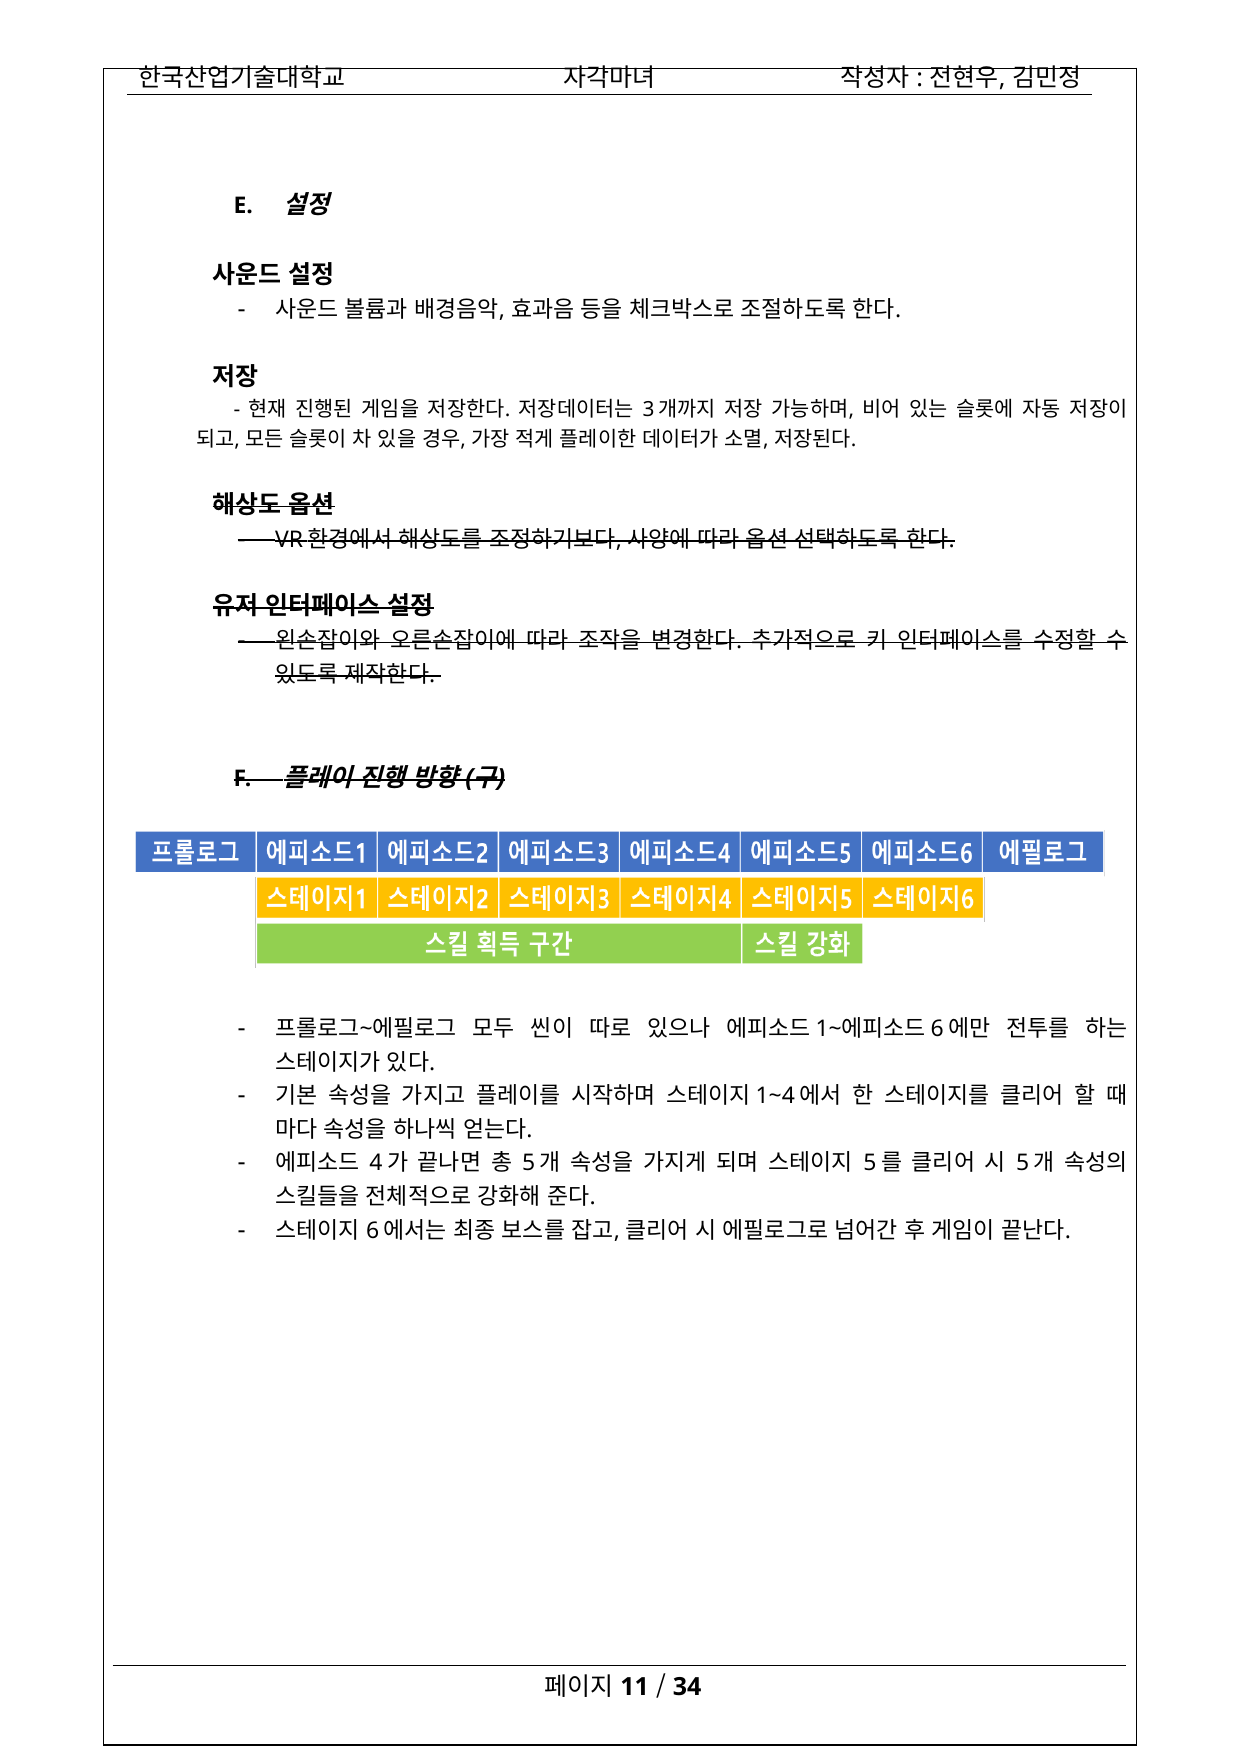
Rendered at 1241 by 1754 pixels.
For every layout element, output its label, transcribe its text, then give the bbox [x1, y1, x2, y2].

list 왼손잡이와 오른손잡이에 따라 조작을 변경한다. 추가적으로 키 인터페이스를 수정할 수 있도록 제작한다. [237, 642, 1128, 689]
subtitle 저장 [212, 356, 1128, 392]
list 프롤로그~에필로그 모두 씬이 따로 있으나 에피소드1~에피소드6에만 전투를 하는 스테이지가 있다. [237, 1009, 1128, 1077]
list VR환경에서 해상도를 조정하기보다, 사양에 따라 옵션 선택하도록 한다. [237, 520, 1128, 554]
subtitle 사운드 설정 [212, 254, 1128, 291]
list 스테이지 6에서는 최종 보스를 잡고, 클리어 시 에필로그로 넘어간 후 게임이 끝난다. [237, 1211, 1128, 1246]
list 기본 속성을 가지고 플레이를 시작하며 스테이지1~4에서 한 스테이지를 클리어 할 때 마다 속성을 하나씩 얻는다. [237, 1077, 1128, 1144]
list 왼손잡이와 오른손잡이에 따라 조작을 변경한다. 추가적으로 키 인터페이스를 수정할 수 있도록 제작한다. [237, 622, 1128, 642]
list 사운드 볼륨과 배경음악, 효과음 등을 체크박스로 조절하도록 한다. [237, 291, 1128, 325]
picture [134, 827, 1106, 976]
subtitle 해상도 옵션 [212, 484, 1128, 520]
subtitle 유저 인터페이스 설정 [212, 586, 1128, 622]
text - 현재 진행된 게임을 저장한다. 저장데이터는 3개까지 저장 가능하며, 비어 있는 슬롯에 자동 저장이 되고, 모든 슬롯이 차 있을 경우, 가장 적게 플레이한 데이터가 소멸, 저장된다. [196, 392, 1128, 453]
subtitle 플레이 진행 방향 (구) [233, 757, 1128, 794]
list 에피소드 4가 끝나면 총 5개 속성을 가지게 되며 스테이지 5를 클리어 시 5개 속성의 스킬들을 전체적으로 강화해 준다. [237, 1144, 1128, 1211]
subtitle 설정 [233, 184, 1128, 220]
